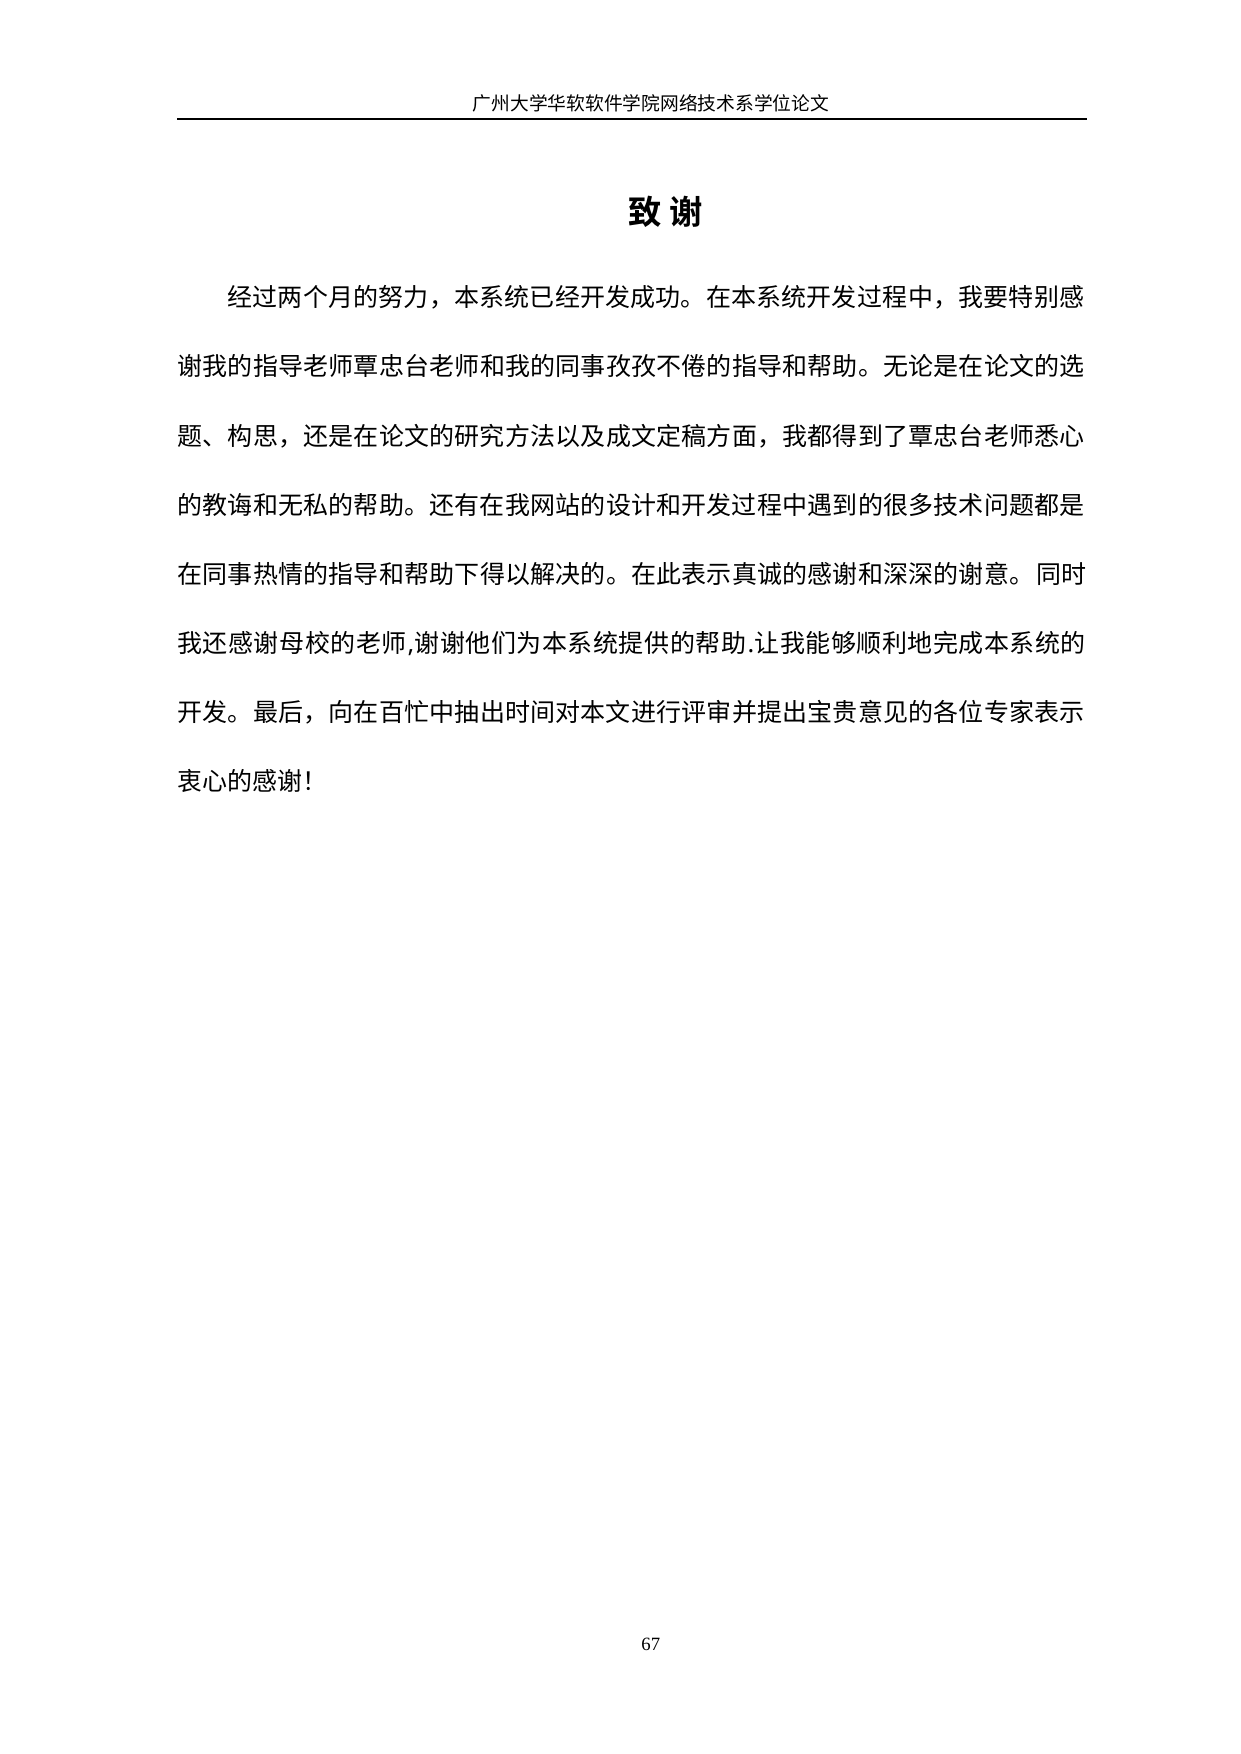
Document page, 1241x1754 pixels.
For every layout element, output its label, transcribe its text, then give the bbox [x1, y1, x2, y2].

text 经过两个月的努力，本系统已经开发成功。在本系统开发过程中，我要特别感谢我的指导老师覃忠台老师和我的同事孜孜不倦的指导和帮助。无论是在论文的选题、构思，还是在论文的研究方法以及成文定稿方面，我都得到了覃忠台老师悉心的教诲和无私的帮助。还有在我网站的设计和开发过程中遇到的很多技术问题都是在同事热情的指导和帮助下得以解决的。在此表示真诚的感谢和深深的谢意。同时我还感谢母校的老师,谢谢他们为本系统提供的帮助.让我能够顺利地完成本系统的开发。最后，向在百忙中抽出时间对本文进行评审并提出宝贵意见的各位专家表示衷心的感谢！ [177, 261, 1087, 814]
title 致 谢 [177, 176, 1087, 245]
